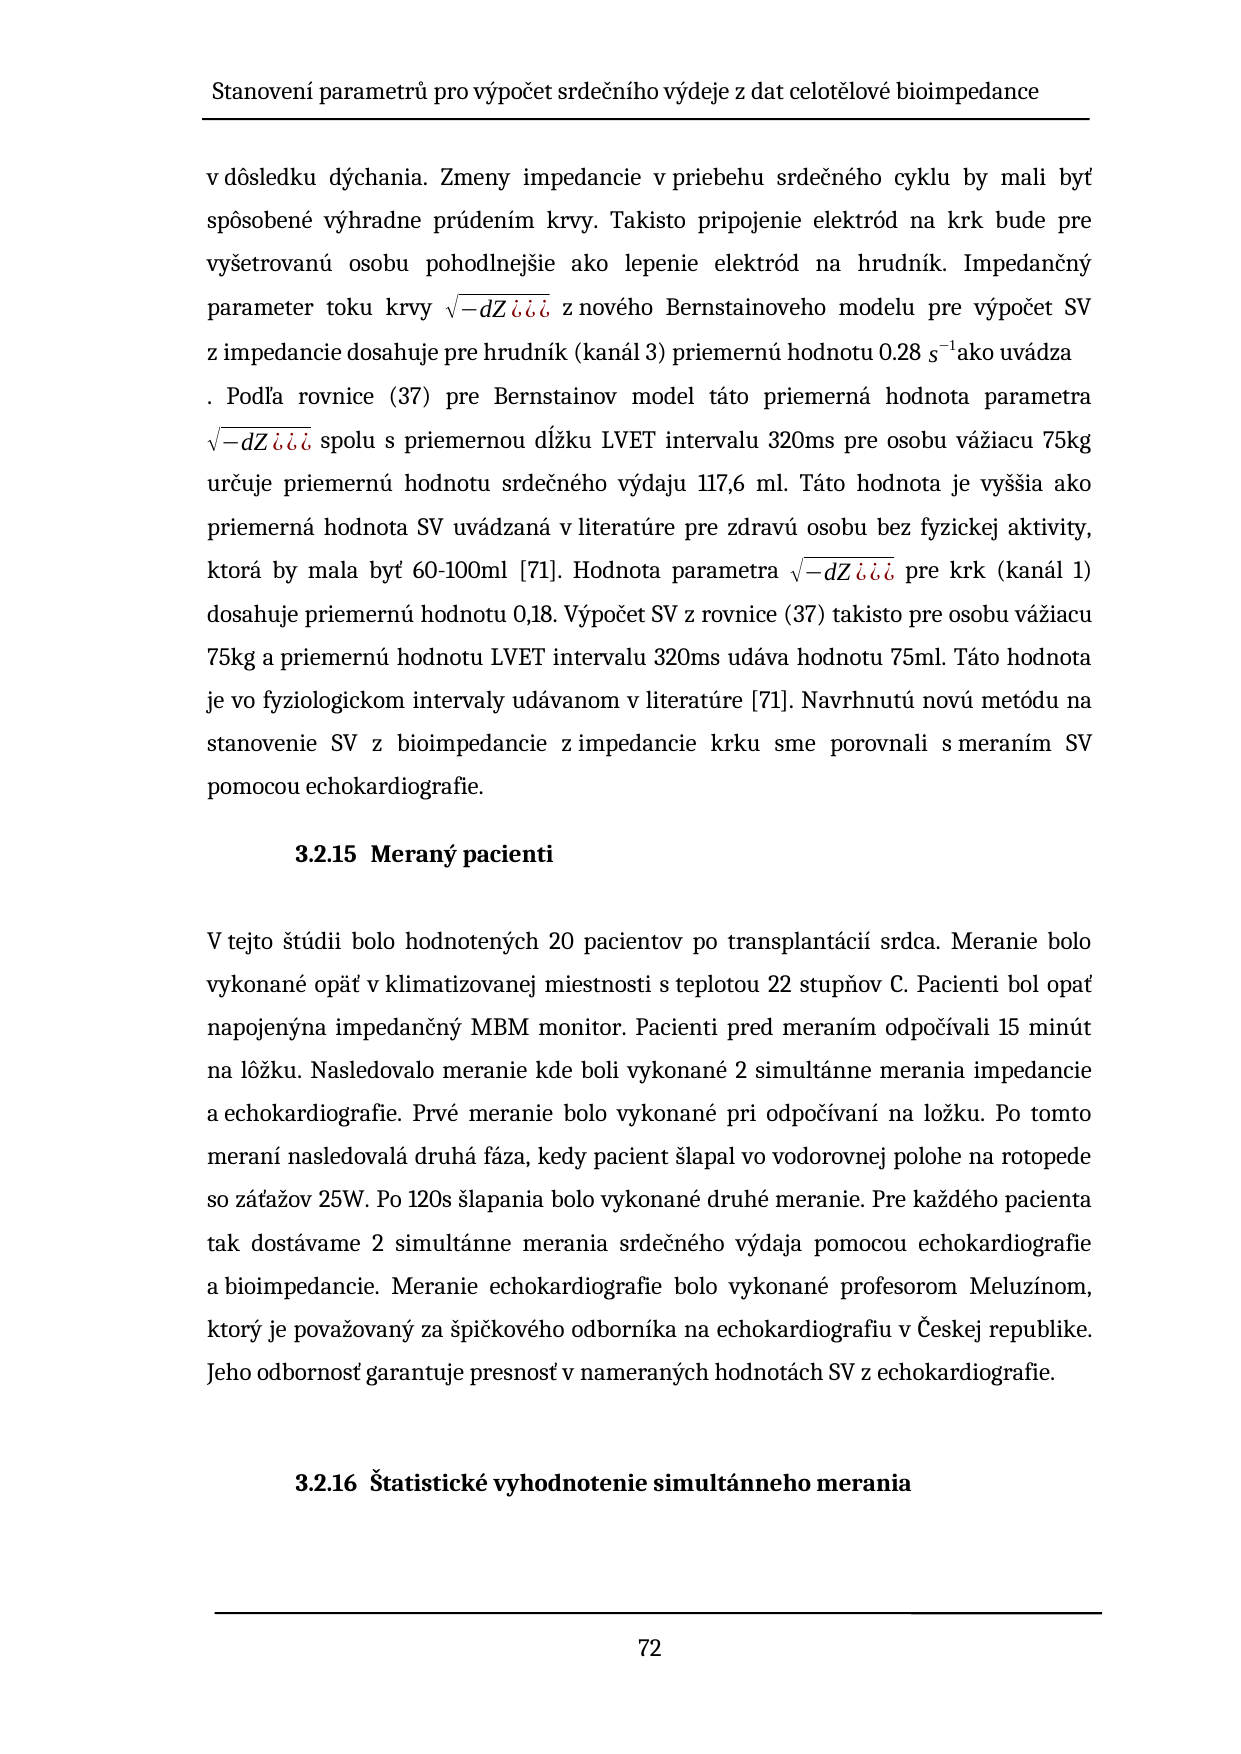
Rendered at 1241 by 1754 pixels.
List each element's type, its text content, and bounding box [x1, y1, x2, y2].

text V tejto štúdii bolo hodnotených 20 pacientov po transplantácií srdca. Meranie bolo vykonané opäť v klimatizovanej miestnosti s teplotou 22 stupňov C. Pacienti bol opať napojenýna impedančný MBM monitor. Pacienti pred meraním odpočívali 15 minút na lôžku. Nasledovalo meranie kde boli vykonané 2 simultánne merania impedancie a echokardiografie. Prvé meranie bolo vykonané pri odpočívaní na ložku. Po tomto meraní nasledovalá druhá fáza, kedy pacient šlapal vo vodorovnej polohe na rotopede so záťažov 25W. Po 120s šlapania bolo vykonané druhé meranie. Pre každého pacienta tak dostávame 2 simultánne merania srdečného výdaja pomocou echokardiografie a bioimpedancie. Meranie echokardiografie bolo vykonané profesorom Meluzínom, ktorý je považovaný za špičkového odborníka na echokardiografiu v Českej republike. Jeho odbornosť garantuje presnosť v nameraných hodnotách SV z echokardiografie. [207, 927, 1092, 1387]
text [207, 163, 1092, 368]
subtitle Meraný pacienti [295, 840, 1092, 869]
subtitle Štatistické vyhodnotenie simultánneho merania [295, 1469, 1092, 1498]
text . Podľa rovnice (37) pre Bernstainov model táto priemerná hodnota parametra spolu s priemernou dĺžku LVET intervalu 320ms pre osobu vážiacu 75kg určuje priemernú hodnotu srdečného výdaju 117,6 ml. Táto hodnota je vyššia ako priemerná hodnota SV uvádzaná v literatúre pre zdravú osobu bez fyzickej aktivity, ktorá by mala byť 60-100ml [71]. Hodnota parametra pre krk (kanál 1) dosahuje priemernú hodnotu 0,18. Výpočet SV z rovnice (37) takisto pre osobu vážiacu 75kg a priemernú hodnotu LVET intervalu 320ms udáva hodnotu 75ml. Táto hodnota je vo fyziologickom intervaly udávanom v literatúre [71]. Navrhnutú novú metódu na stanovenie SV z bioimpedancie z impedancie krku sme porovnali s meraním SV pomocou echokardiografie. [207, 382, 1092, 801]
